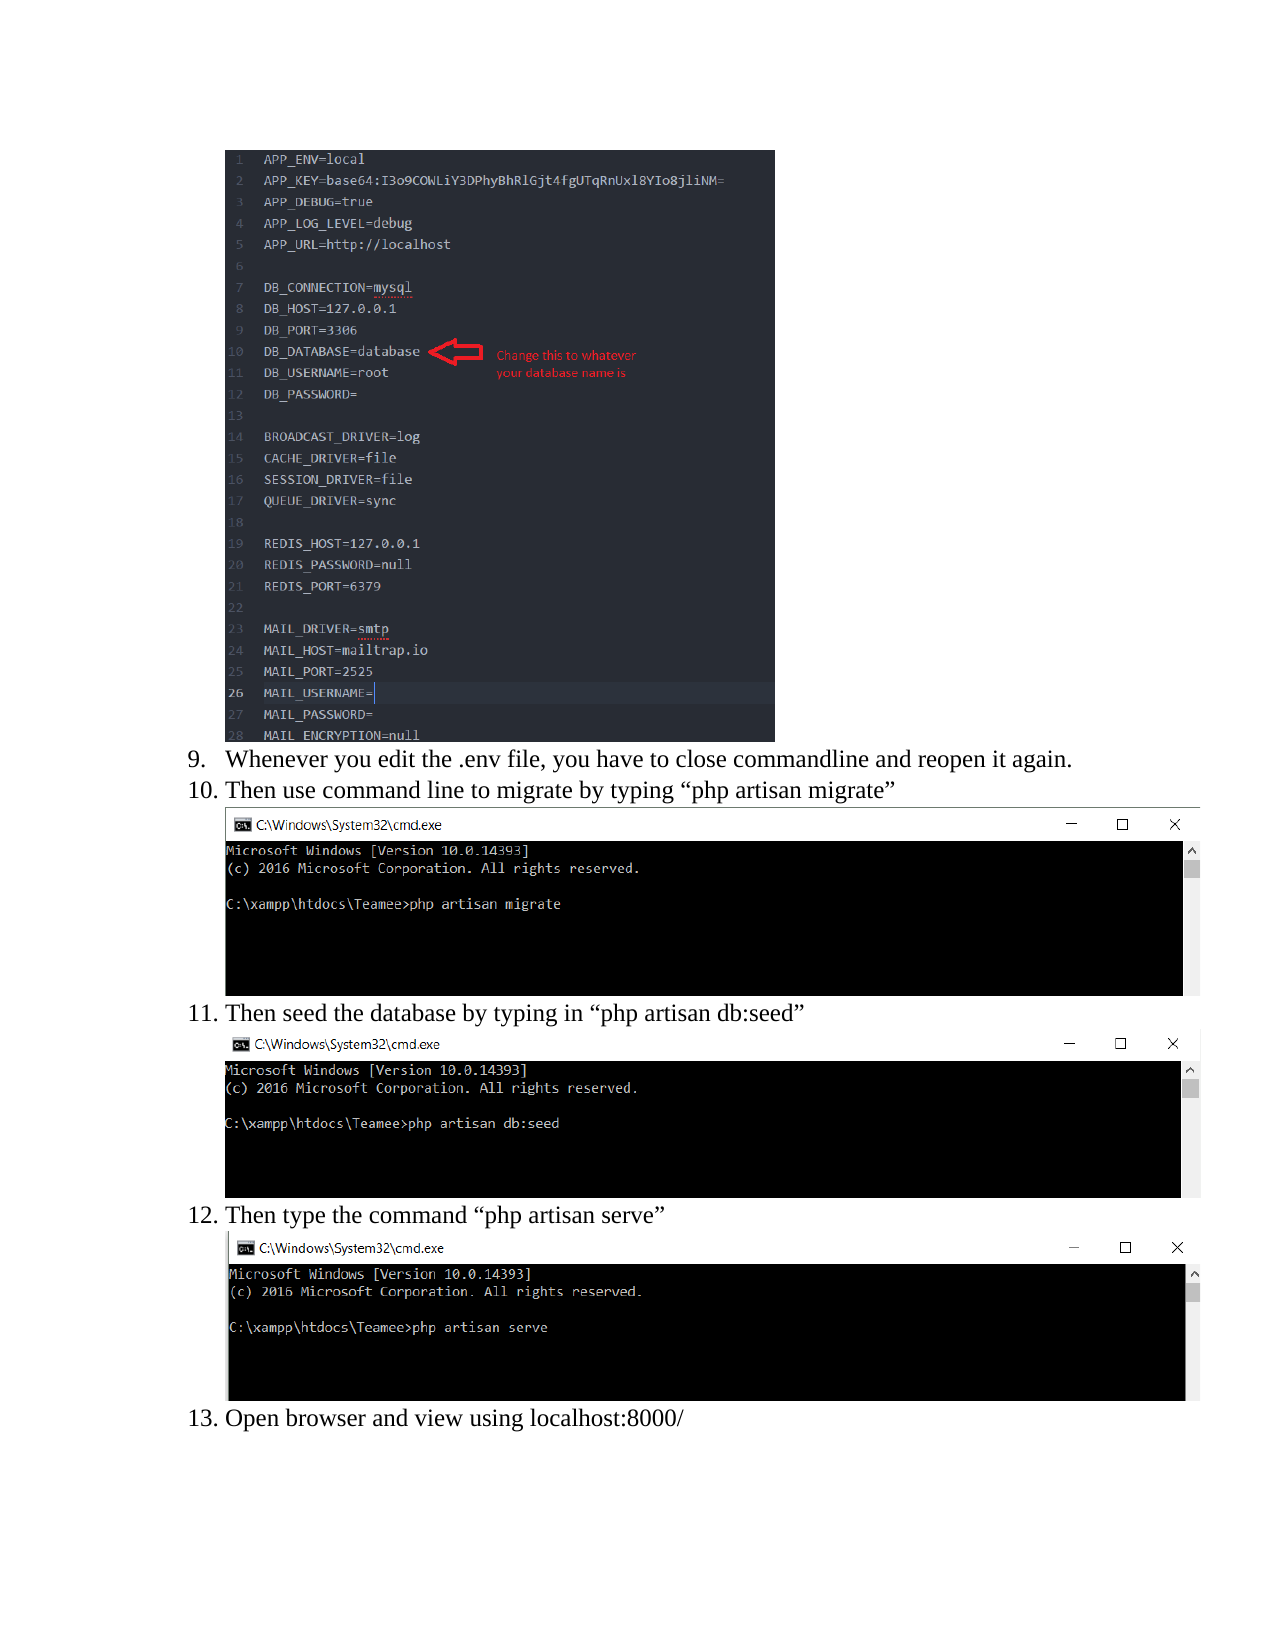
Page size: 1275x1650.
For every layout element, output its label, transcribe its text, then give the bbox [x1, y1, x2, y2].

list Open browser and view using localhost:8000/ [187, 1403, 1125, 1432]
list Whenever you edit the .env file, you have to close commandline and reopen it again. [187, 744, 1125, 773]
picture [225, 1231, 1200, 1401]
picture [225, 150, 775, 742]
list Then use command line to migrate by typing “php artisan migrate” [187, 776, 1125, 804]
picture [225, 1029, 1200, 1198]
list Then type the command “php artisan serve” [187, 1200, 1125, 1229]
picture [225, 807, 1200, 996]
list Then seed the database by typing in “php artisan db:seed” [187, 998, 1125, 1027]
